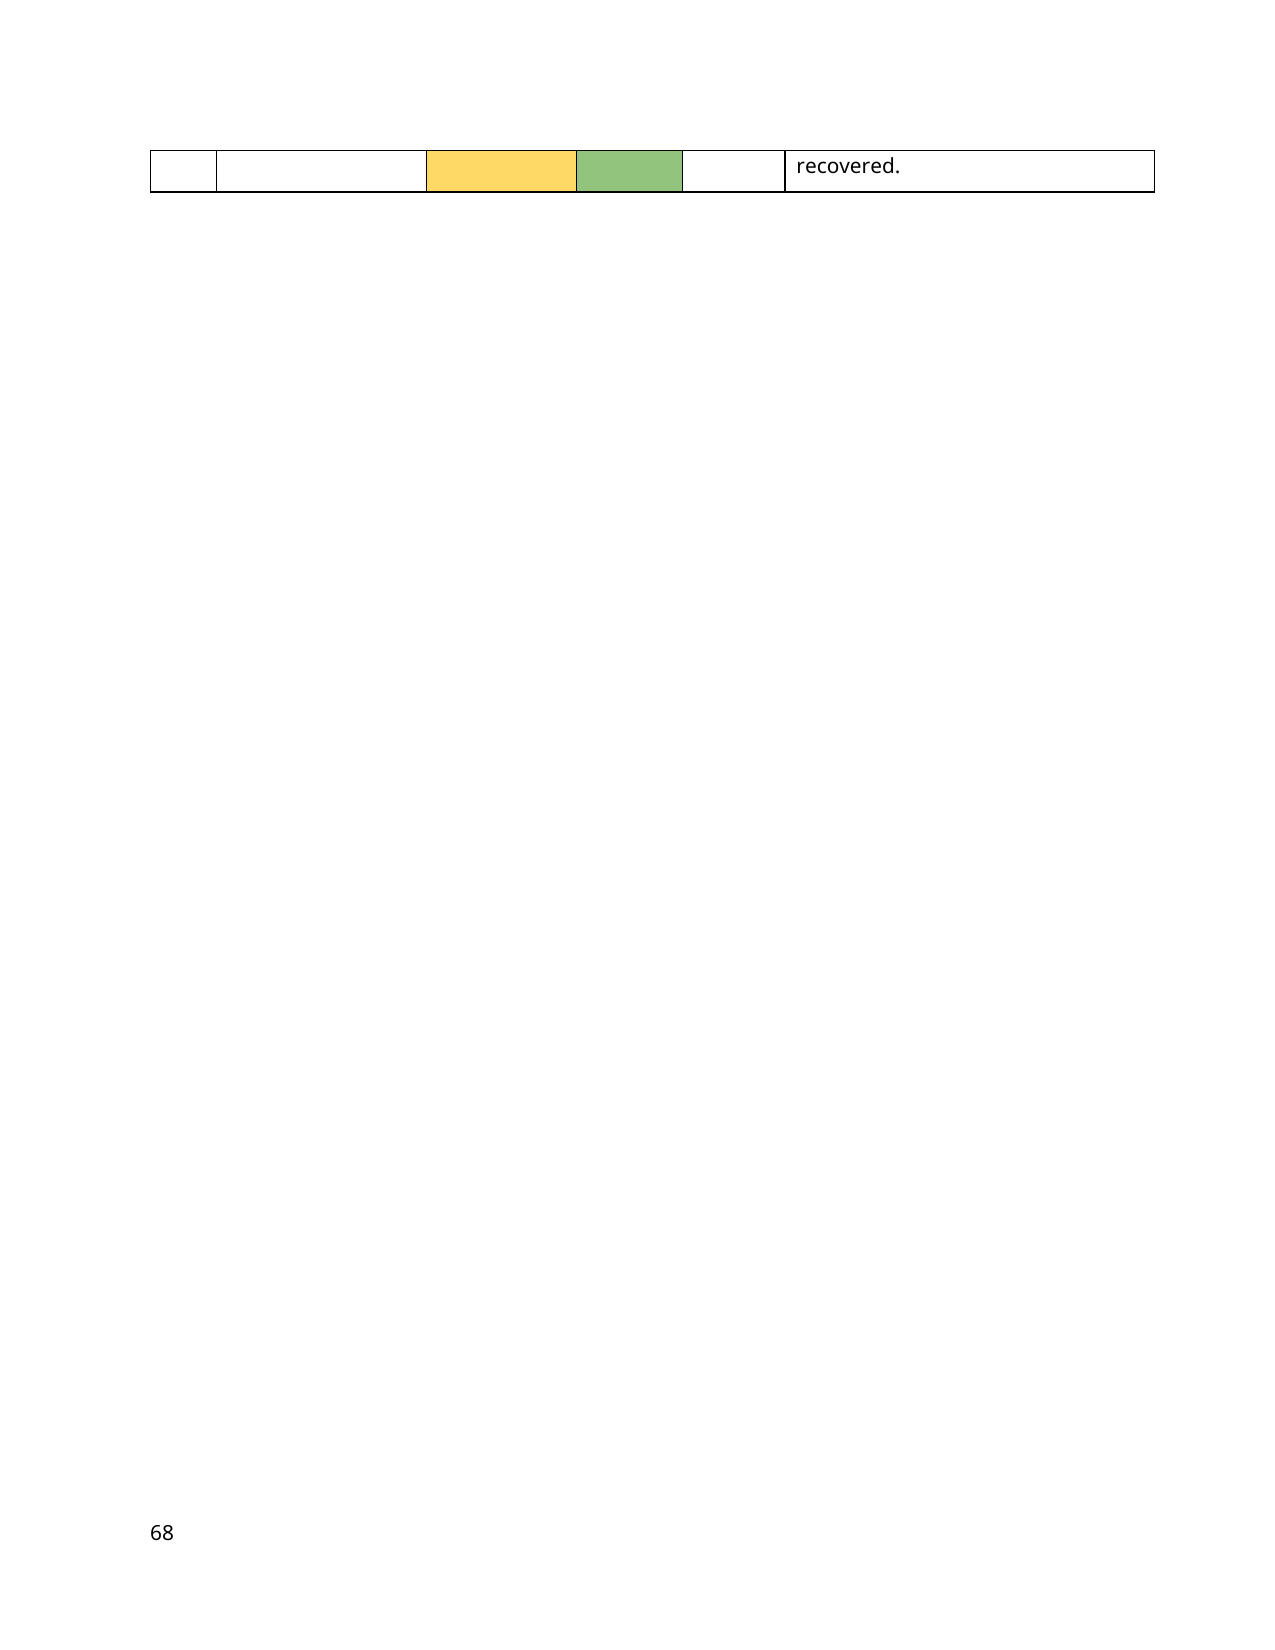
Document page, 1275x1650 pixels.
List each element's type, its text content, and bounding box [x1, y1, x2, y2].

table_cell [786, 151, 1154, 191]
table_cell 12. [151, 151, 216, 191]
table_cell 3 [427, 151, 576, 191]
table_cell 2 [577, 151, 682, 191]
table_cell 6 [683, 151, 784, 191]
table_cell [217, 151, 426, 191]
